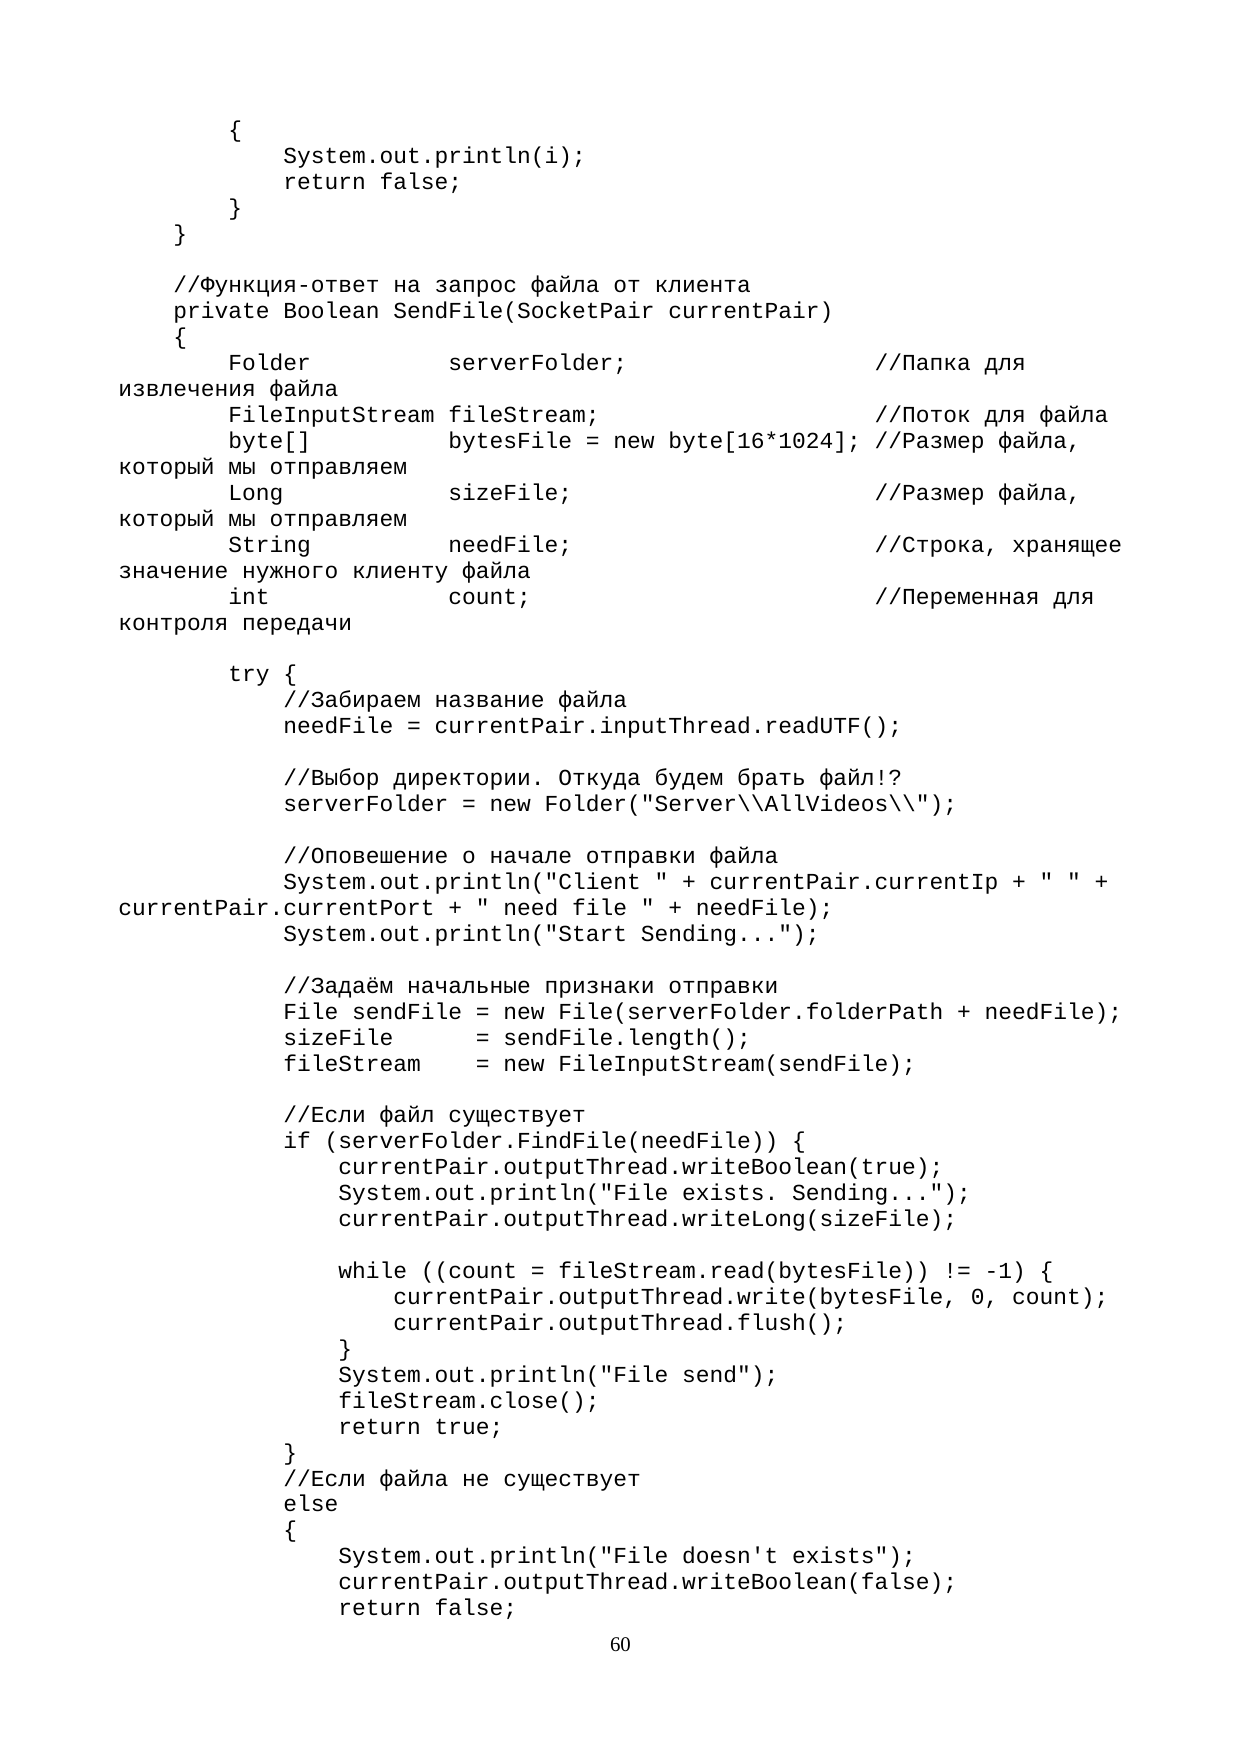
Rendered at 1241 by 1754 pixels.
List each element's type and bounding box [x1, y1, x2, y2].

text [118, 118, 1152, 1622]
